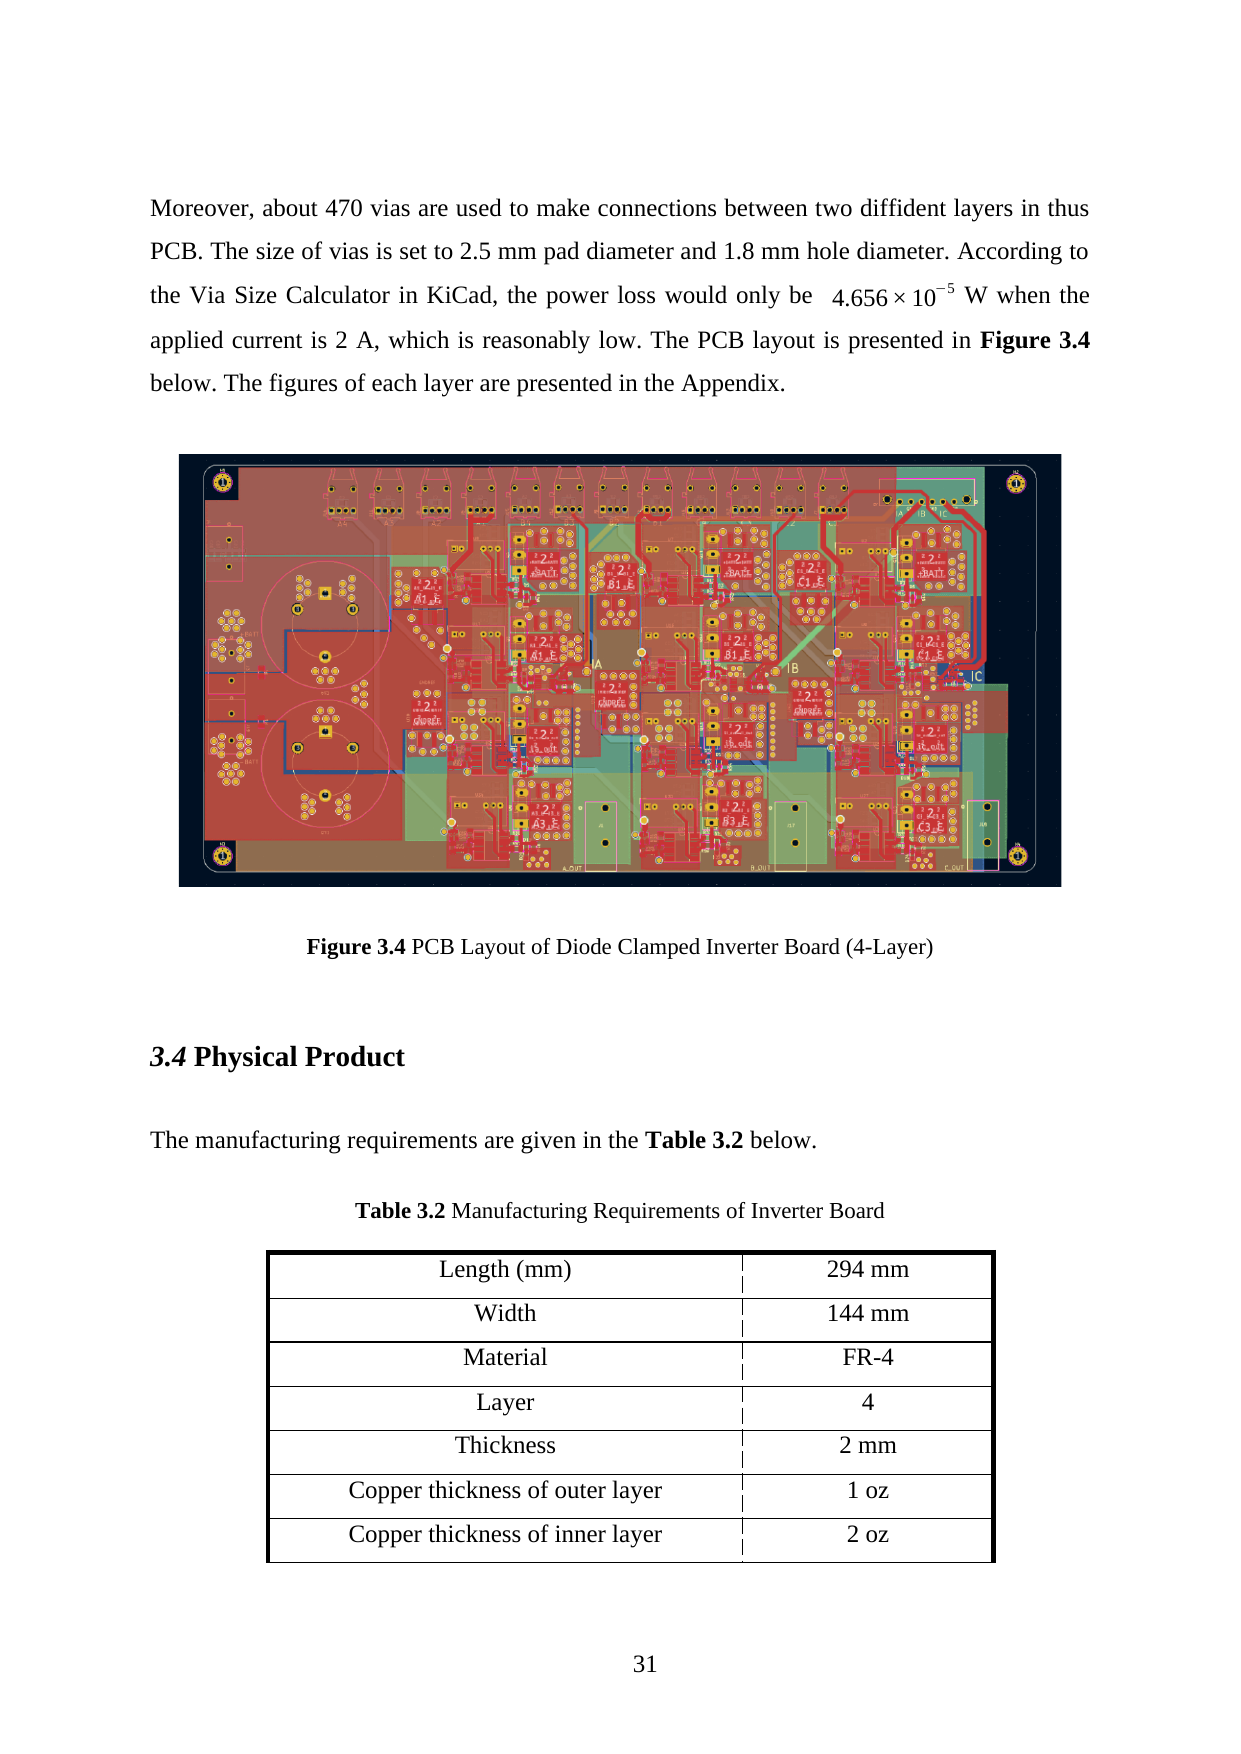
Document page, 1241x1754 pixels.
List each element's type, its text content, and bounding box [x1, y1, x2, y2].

table_cell 144 mm [742, 1299, 991, 1341]
table_header Length (mm) [270, 1255, 742, 1297]
table_cell 1 oz [742, 1475, 991, 1518]
table_cell Layer [270, 1387, 742, 1429]
table_cell 4 [742, 1387, 991, 1429]
text Table 3.2 Manufacturing Requirements of Inverter Board [150, 1197, 1090, 1223]
table_cell Copper thickness of inner layer [270, 1519, 742, 1562]
text 3.4 Physical Product [150, 1039, 1090, 1072]
table_cell Copper thickness of outer layer [270, 1475, 742, 1518]
picture [178, 454, 1062, 887]
table_cell Width [270, 1299, 742, 1341]
text Moreover, about 470 vias are used to make connections between two diffident layers in thus PCB. The size of vias is set to 2.5 mm pad diameter and 1.8 mm hole diameter. According to the Via Size Calculator in KiCad, the power loss would only be W when the applied current is 2 A, which is reasonably low. The PCB layout is presented in Figure 3.4 below. The figures of each layer are presented in the Appendix. [150, 193, 1090, 397]
table_cell 2 oz [742, 1519, 991, 1562]
text The manufacturing requirements are given in the Table 3.2 below. [150, 1125, 1090, 1154]
table_header 294 mm [742, 1255, 991, 1297]
table_cell Thickness [270, 1431, 742, 1474]
text Figure 3.4 PCB Layout of Diode Clamped Inverter Board (4-Layer) [150, 933, 1090, 959]
table_cell 2 mm [742, 1431, 991, 1474]
table_cell FR-4 [742, 1343, 991, 1386]
table_cell Material [270, 1343, 742, 1386]
